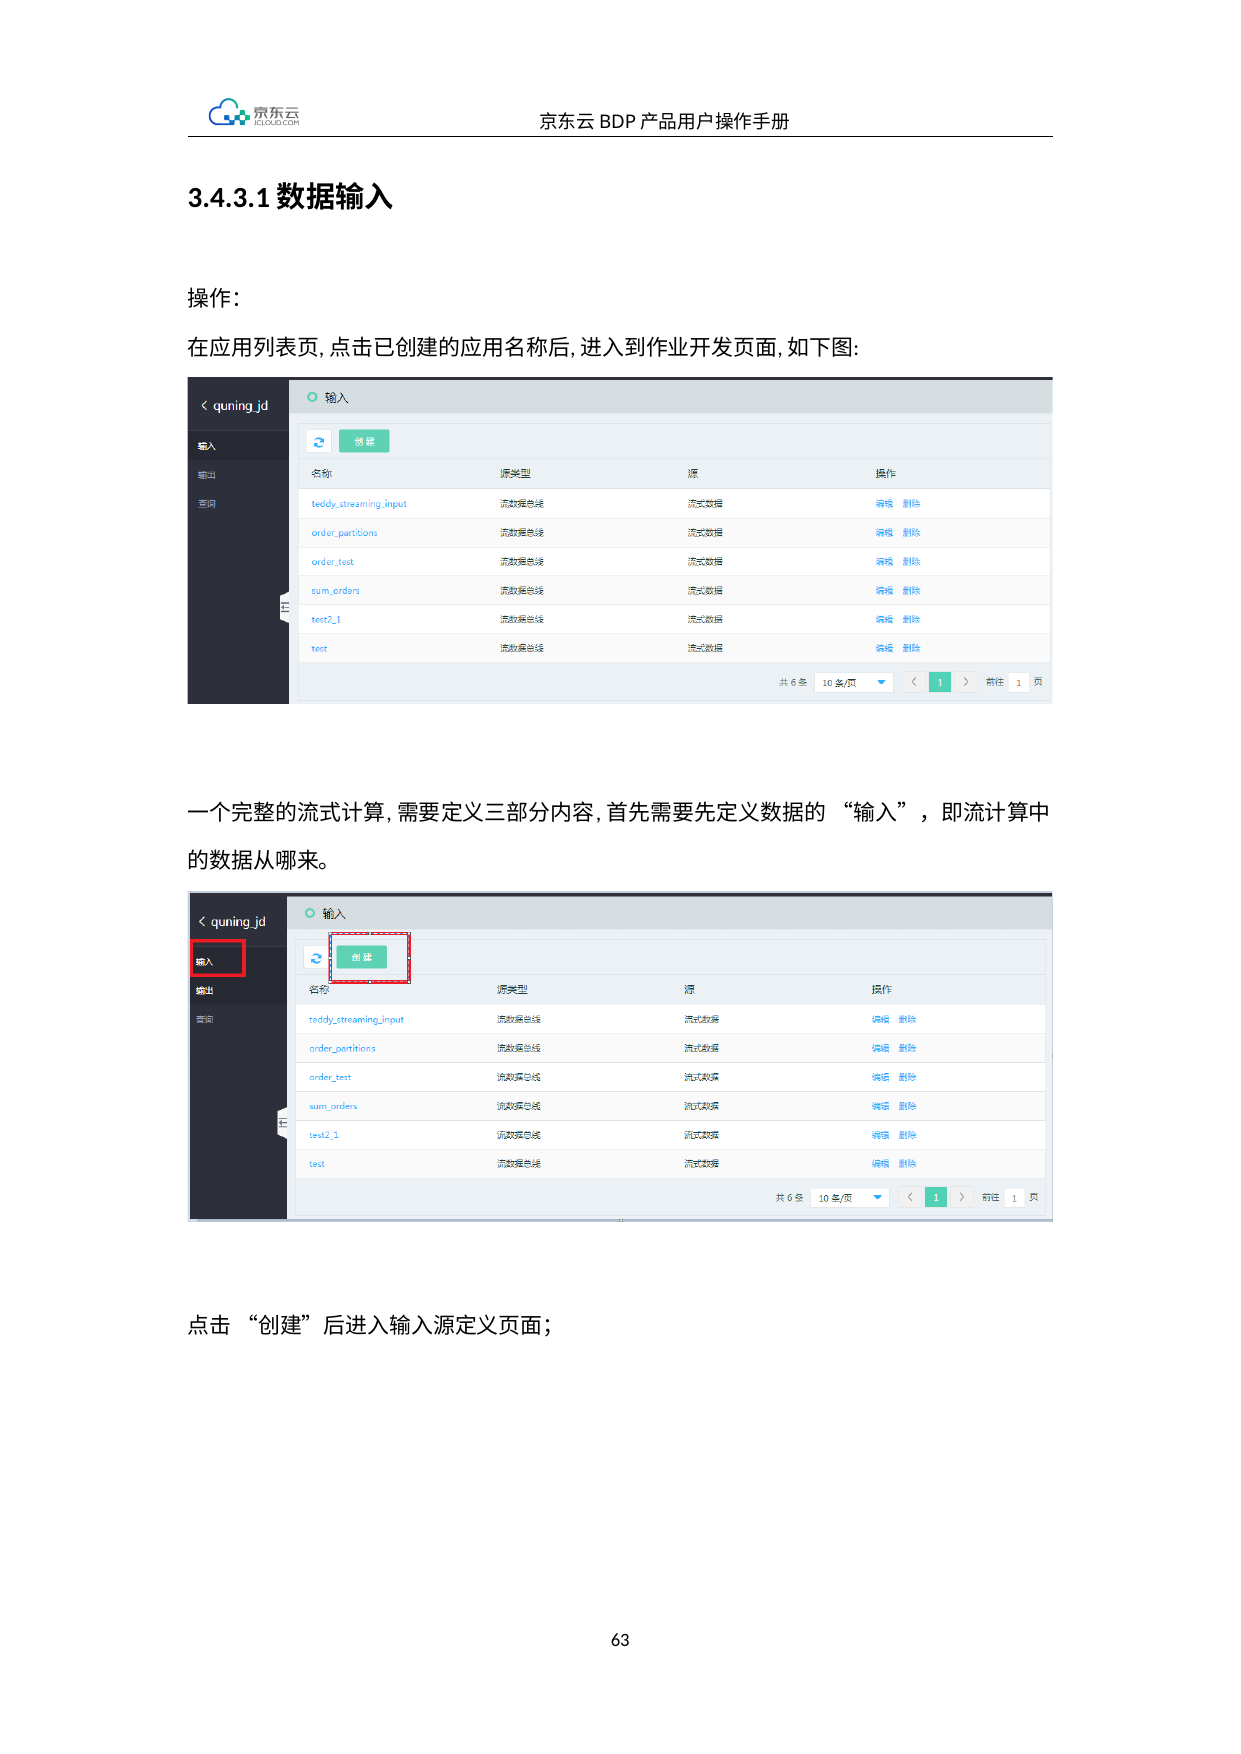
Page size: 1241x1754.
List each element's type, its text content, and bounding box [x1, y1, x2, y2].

picture [187, 88, 340, 129]
subtitle 3.4.3.1 数据输入 [187, 162, 1053, 227]
text 点击 “创建”后进入输入源定义页面； [187, 1308, 1053, 1340]
picture [187, 377, 1053, 704]
text 操作： [187, 281, 1053, 313]
text 一个完整的流式计算, 需要定义三部分内容, 首先需要先定义数据的 “输入”，即流计算中的数据从哪来。 [187, 794, 1053, 875]
picture [187, 891, 1053, 1222]
text 在应用列表页, 点击已创建的应用名称后, 进入到作业开发页面, 如下图: [187, 329, 1053, 362]
